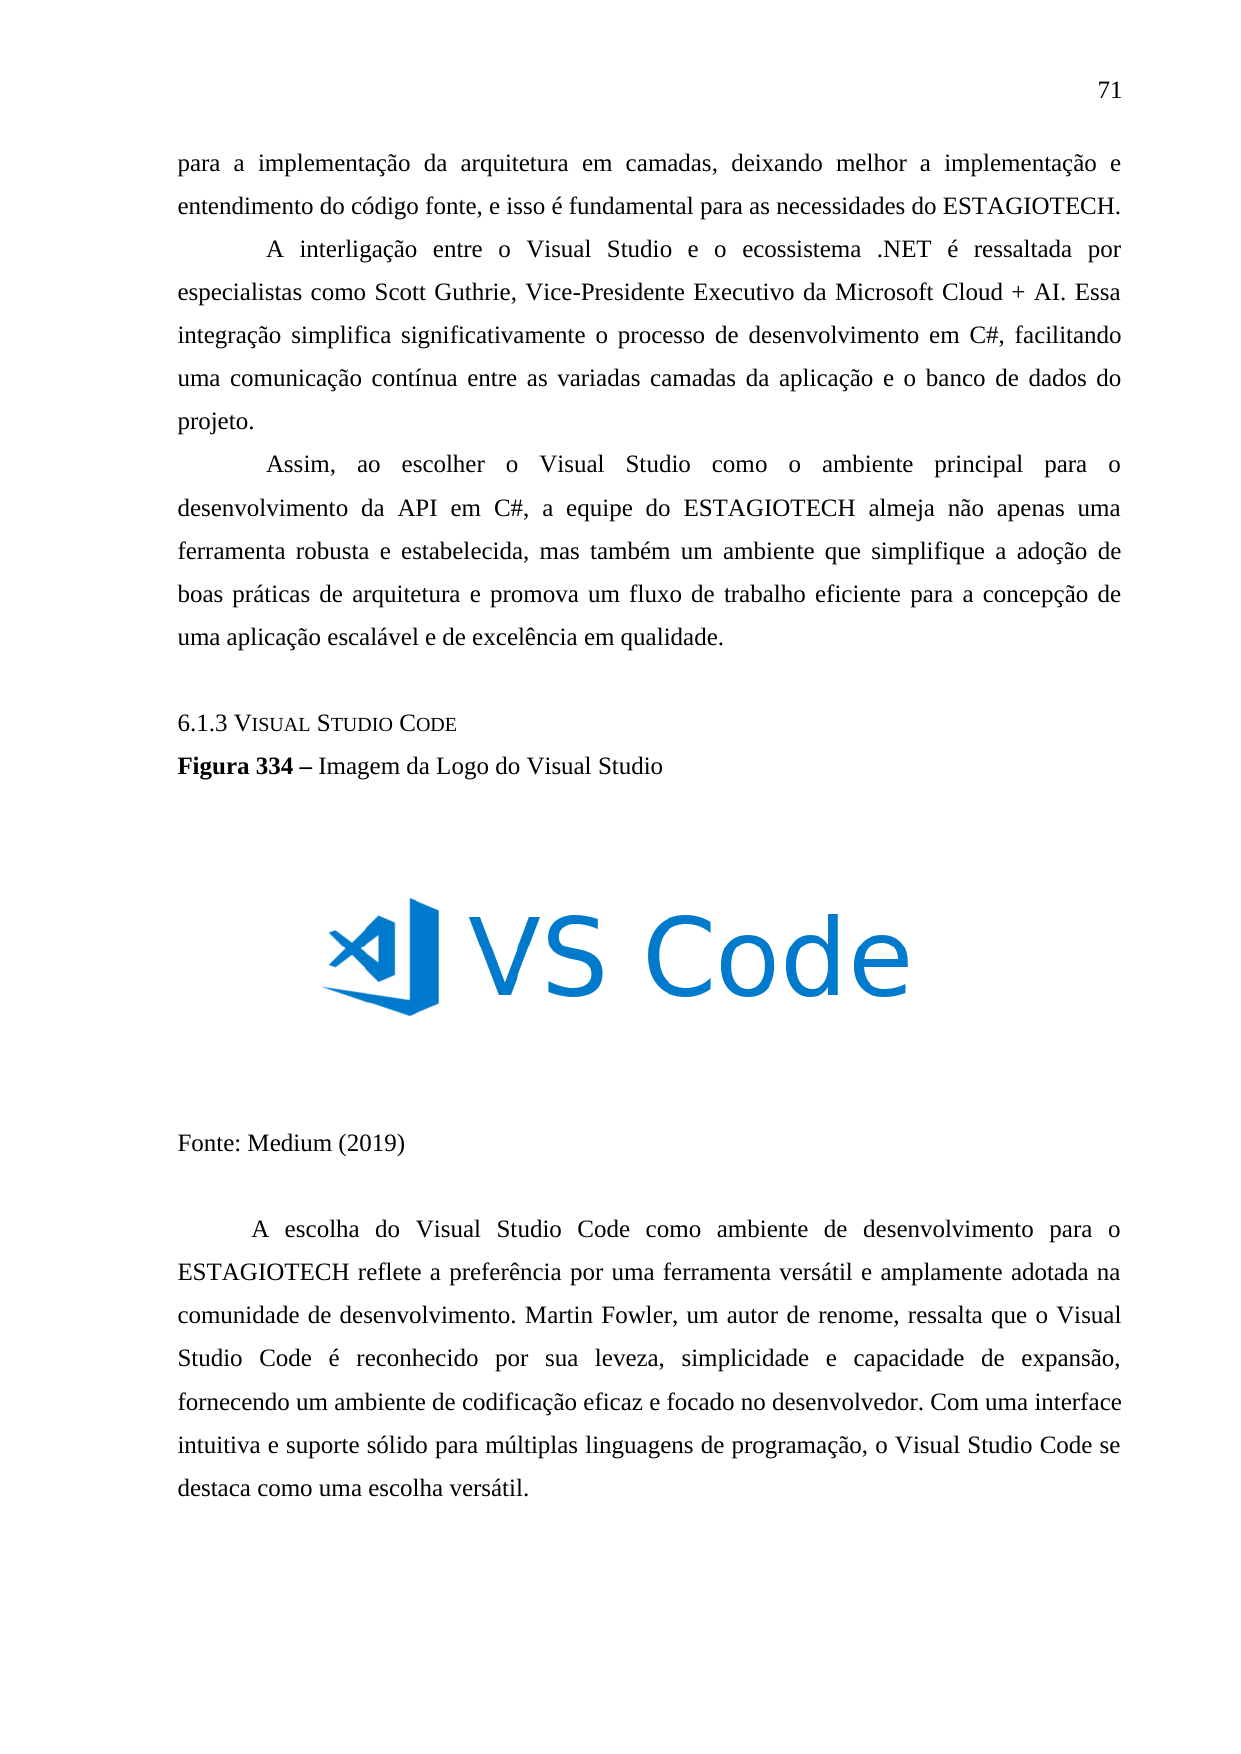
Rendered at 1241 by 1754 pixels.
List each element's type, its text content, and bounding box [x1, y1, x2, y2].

text A escolha do Visual Studio Code como ambiente de desenvolvimento para o ESTAGIOTECH reflete a preferência por uma ferramenta versátil e amplamente adotada na comunidade de desenvolvimento. Martin Fowler, um autor de renome, ressalta que o Visual Studio Code é reconhecido por sua leveza, simplicidade e capacidade de expansão, fornecendo um ambiente de codificação eficaz e focado no desenvolvedor. Com uma interface intuitiva e suporte sólido para múltiplas linguagens de programação, o Visual Studio Code se destaca como uma escolha versátil. [177, 1214, 1122, 1502]
subtitle 6.1.3 Visual Studio Code [177, 708, 1122, 737]
text A interligação entre o Visual Studio e o ecossistema .NET é ressaltada por especialistas como Scott Guthrie, Vice-Presidente Executivo da Microsoft Cloud + AI. Essa integração simplifica significativamente o processo de desenvolvimento em C#, facilitando uma comunicação contínua entre as variadas camadas da aplicação e o banco de dados do projeto. [177, 234, 1122, 435]
text Fonte: Medium (2019) [177, 1128, 1122, 1157]
text Figura 33 – Imagem da Logo do Visual Studio [177, 751, 1122, 780]
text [177, 148, 1122, 219]
picture [265, 780, 971, 1114]
text Assim, ao escolher o Visual Studio como o ambiente principal para o desenvolvimento da API em C#, a equipe do ESTAGIOTECH almeja não apenas uma ferramenta robusta e estabelecida, mas também um ambiente que simplifique a adoção de boas práticas de arquitetura e promova um fluxo de trabalho eficiente para a concepção de uma aplicação escalável e de excelência em qualidade. [177, 449, 1122, 651]
